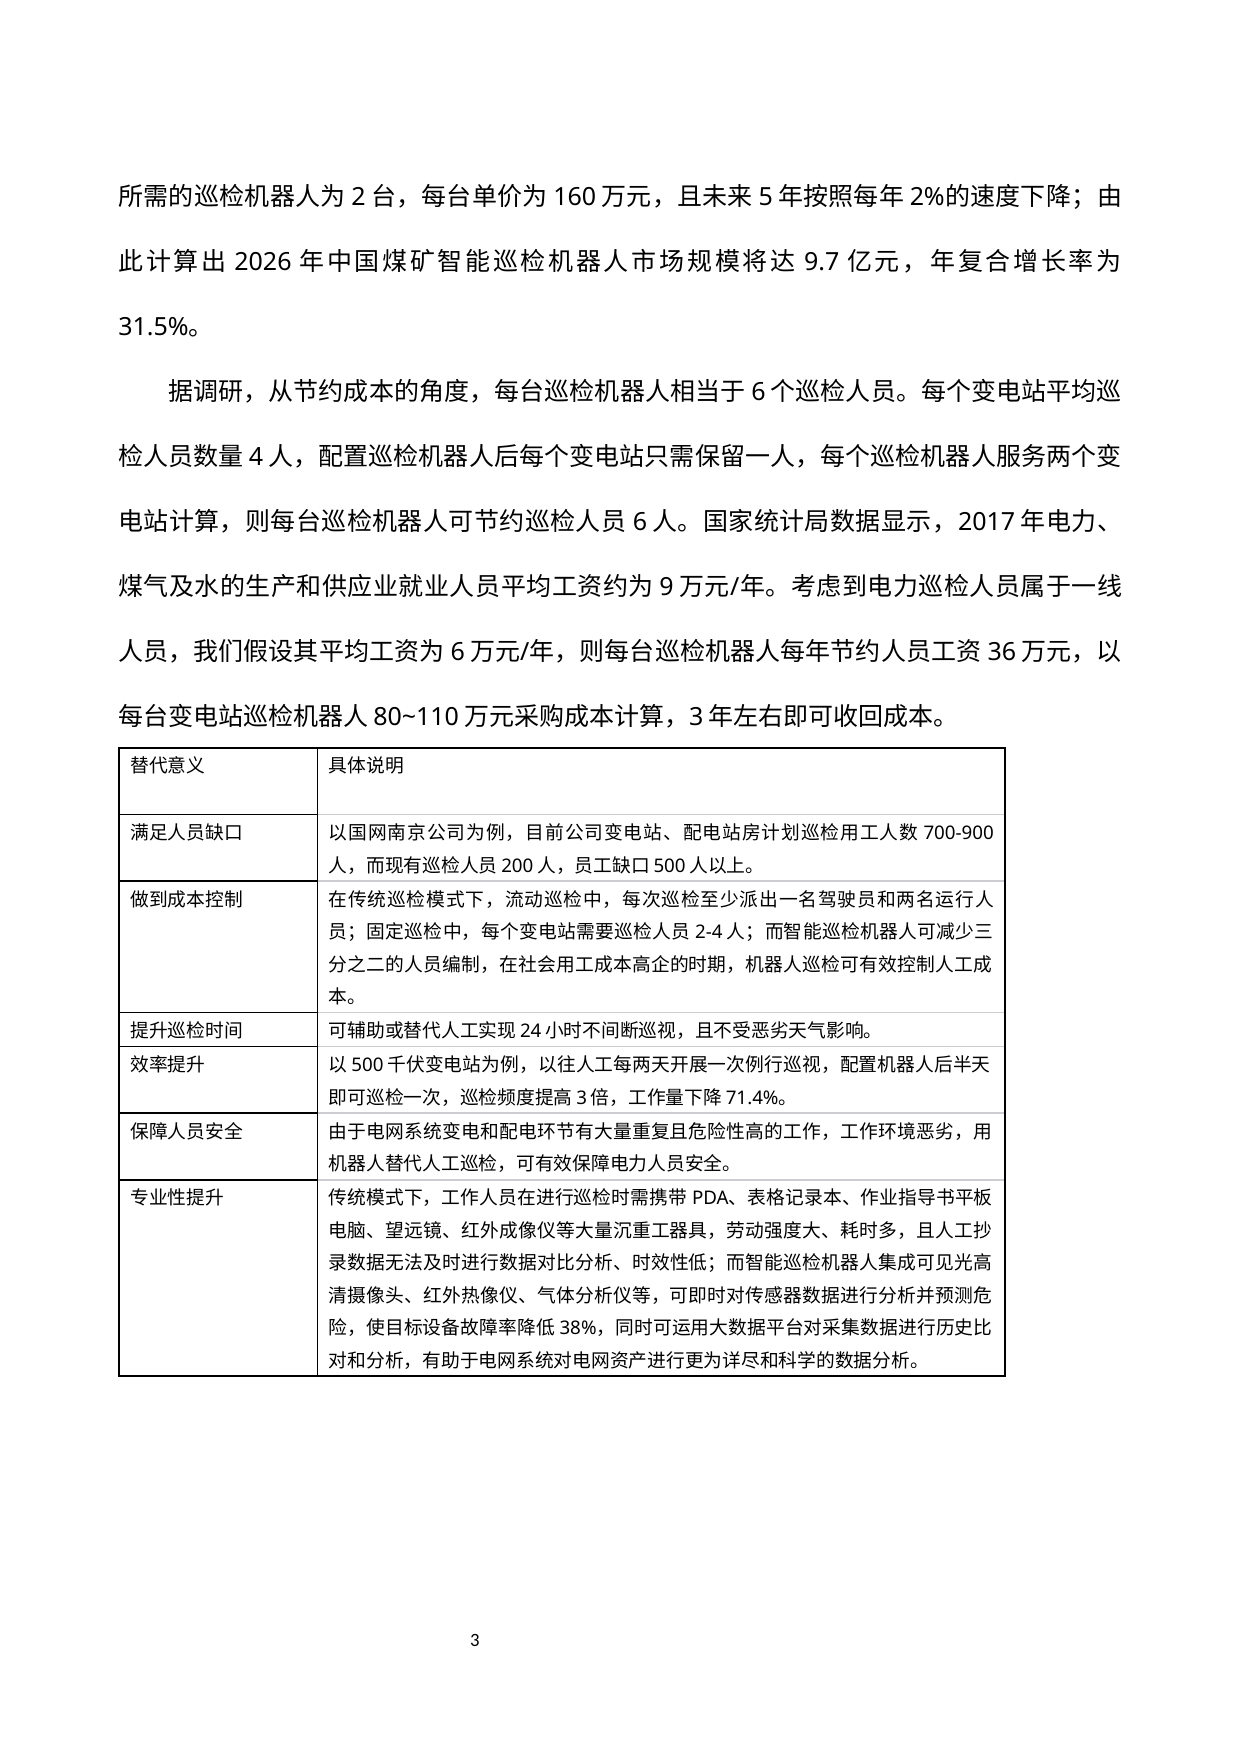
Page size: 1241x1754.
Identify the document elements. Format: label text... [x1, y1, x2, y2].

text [118, 162, 1122, 357]
table_cell 由于电网系统变电和配电环节有大量重复且危险性高的工作，工作环境恶劣，用机器人替代人工巡检，可有效保障电力人员安全。 [318, 1114, 1004, 1179]
table_cell 提升巡检时间 [120, 1013, 317, 1046]
table_cell 传统模式下，工作人员在进行巡检时需携带PDA、表格记录本、作业指导书平板电脑、望远镜、红外成像仪等大量沉重工器具，劳动强度大、耗时多，且人工抄录数据无法及时进行数据对比分析、时效性低；而智能巡检机器人集成可见光高清摄像头、红外热像仪、气体分析仪等，可即时对传感器数据进行分析并预测危险，使目标设备故障率降低38%，同时可运用大数据平台对采集数据进行历史比对和分析，有助于电网系统对电网资产进行更为详尽和科学的数据分析。 [318, 1181, 1004, 1375]
text 据调研，从节约成本的角度，每台巡检机器人相当于6个巡检人员。每个变电站平均巡检人员数量4人，配置巡检机器人后每个变电站只需保留一人，每个巡检机器人服务两个变电站计算，则每台巡检机器人可节约巡检人员6人。国家统计局数据显示，2017年电力、煤气及水的生产和供应业就业人员平均工资约为9万元/年。考虑到电力巡检人员属于一线人员，我们假设其平均工资为6万元/年，则每台巡检机器人每年节约人员工资36万元，以每台变电站巡检机器人80~110万元采购成本计算，3年左右即可收回成本。 [118, 357, 1122, 747]
table_cell 保障人员安全 [120, 1114, 317, 1179]
table_cell 专业性提升 [120, 1181, 317, 1375]
table_cell 满足人员缺口 [120, 815, 317, 880]
table_header 替代意义 [120, 749, 317, 813]
table_cell 效率提升 [120, 1047, 317, 1112]
table_header 具体说明 [318, 749, 1004, 813]
table_cell 做到成本控制 [120, 882, 317, 1012]
table_cell 在传统巡检模式下，流动巡检中，每次巡检至少派出一名驾驶员和两名运行人员；固定巡检中，每个变电站需要巡检人员2-4人；而智能巡检机器人可减少三分之二的人员编制，在社会用工成本高企的时期，机器人巡检可有效控制人工成本。 [318, 882, 1004, 1012]
table_cell 可辅助或替代人工实现24小时不间断巡视，且不受恶劣天气影响。 [318, 1013, 1004, 1046]
table_cell 以国网南京公司为例，目前公司变电站、配电站房计划巡检用工人数700-900人，而现有巡检人员200人，员工缺口500人以上。 [318, 815, 1004, 880]
table_cell 以500千伏变电站为例，以往人工每两天开展一次例行巡视，配置机器人后半天即可巡检一次，巡检频度提高3倍，工作量下降71.4%。 [318, 1047, 1004, 1112]
